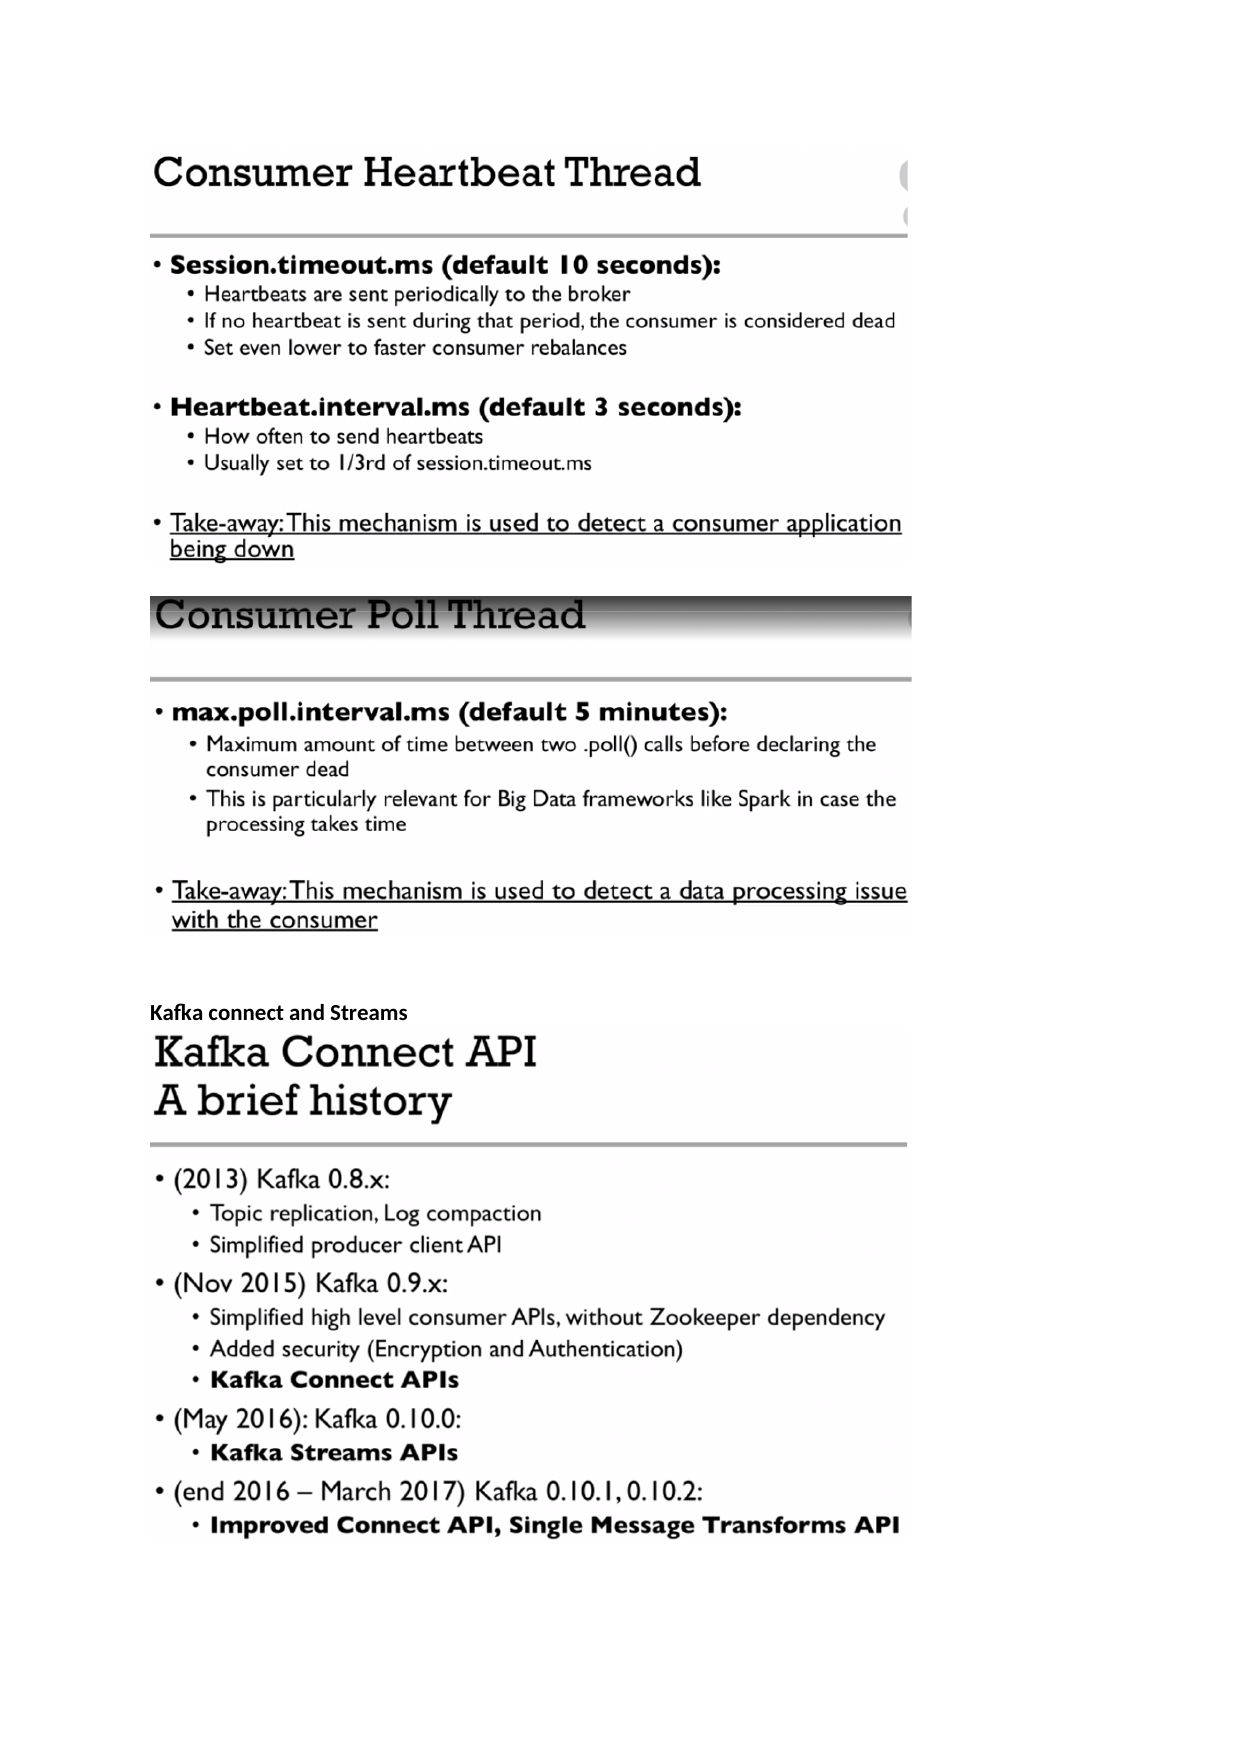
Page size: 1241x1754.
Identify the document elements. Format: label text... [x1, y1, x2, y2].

picture [150, 150, 908, 564]
picture [150, 596, 912, 936]
picture [150, 1028, 908, 1541]
